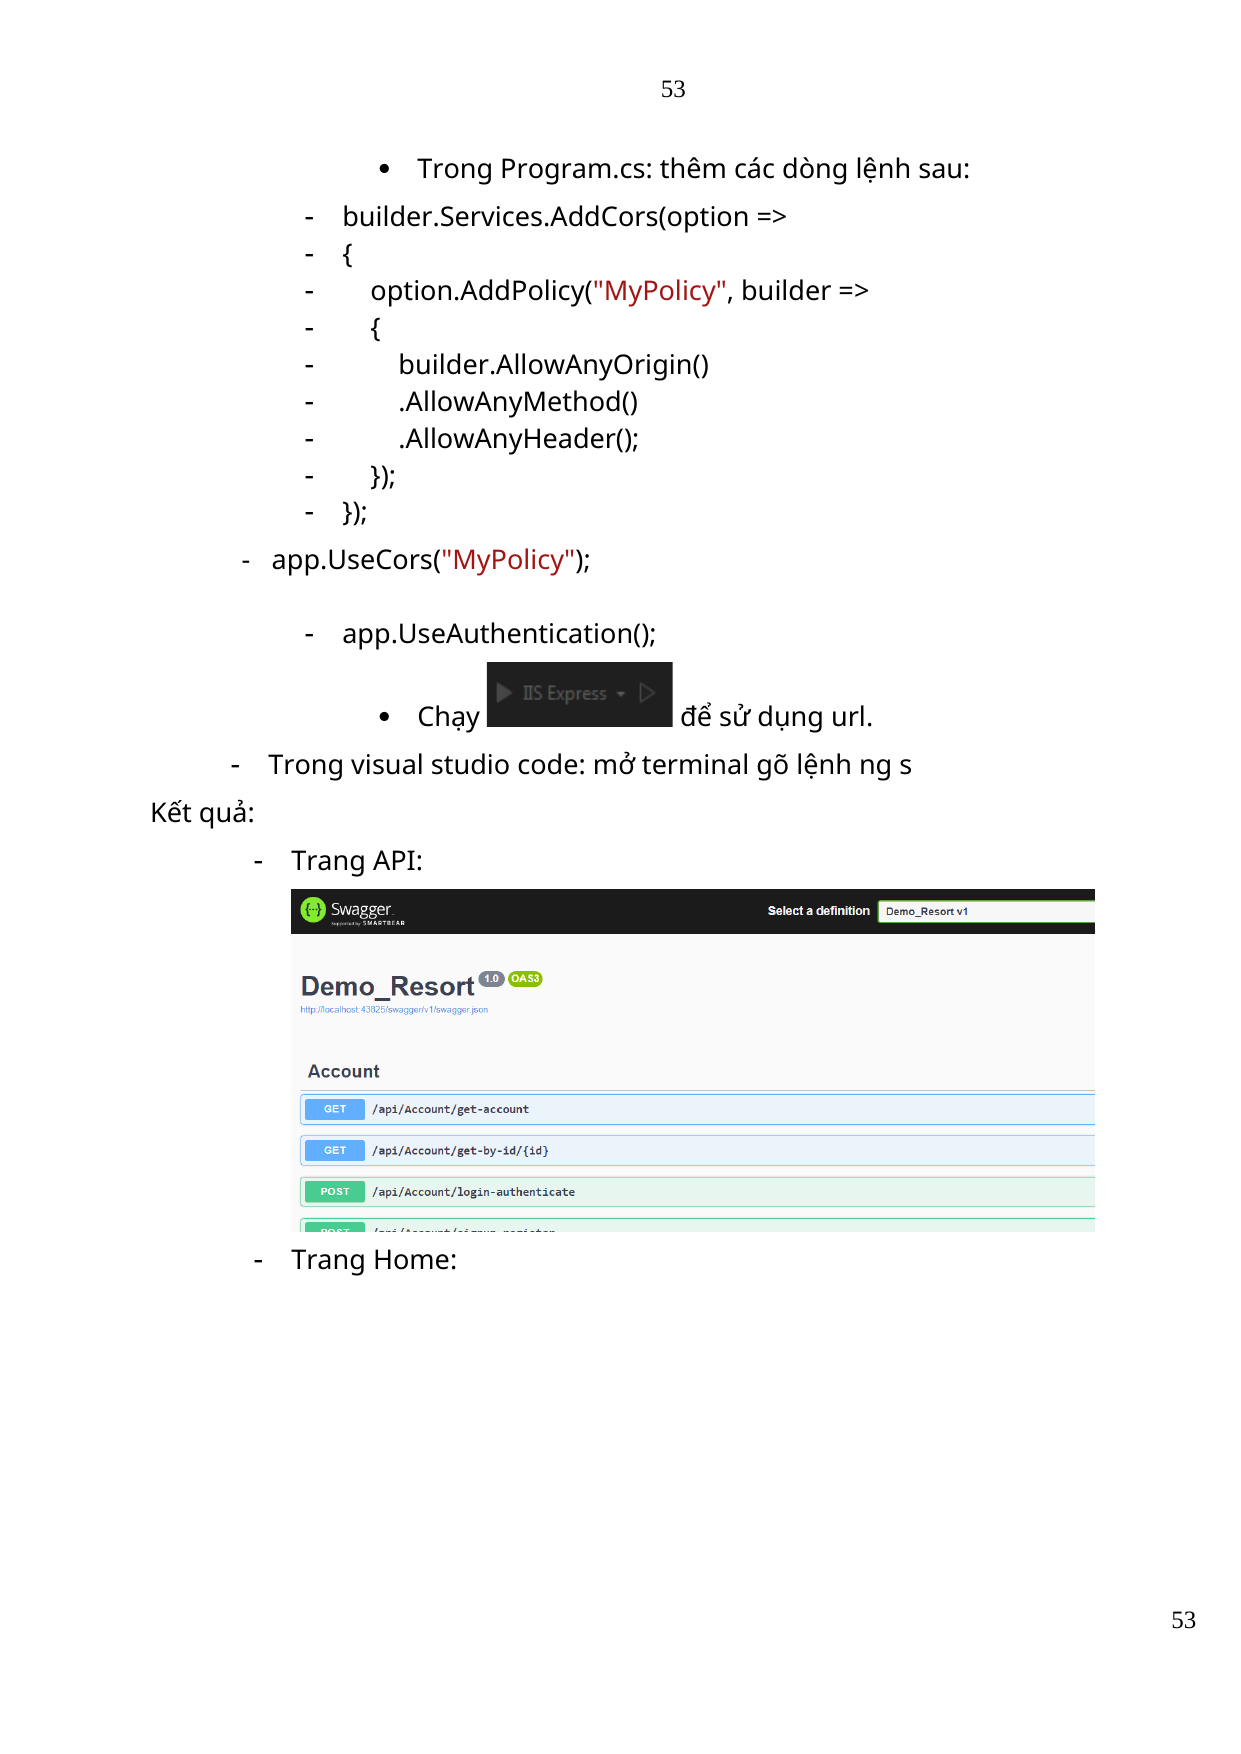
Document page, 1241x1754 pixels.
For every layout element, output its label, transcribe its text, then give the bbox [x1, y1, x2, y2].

list }); [304, 493, 1080, 530]
list Chạy để sử dụng url. [379, 662, 1080, 734]
list Trang API: [253, 841, 1080, 878]
list option.AddPolicy("MyPolicy", builder => [304, 272, 1196, 308]
list .AllowAnyHeader(); [304, 419, 1196, 456]
picture [291, 889, 1095, 1232]
list { [304, 235, 1196, 272]
list .AllowAnyMethod() [304, 382, 1196, 419]
text Kết quả: [150, 793, 1080, 830]
text - app.UseCors("MyPolicy"); [150, 541, 1196, 578]
picture [486, 662, 673, 727]
list { [304, 308, 1196, 345]
list app.UseAuthentication(); [304, 614, 1080, 651]
list }); [304, 456, 1196, 493]
list builder.AllowAnyOrigin() [304, 345, 1196, 382]
list Trong visual studio code: mở terminal gõ lệnh ng s [231, 746, 1080, 782]
list builder.Services.AddCors(option => [304, 198, 1196, 235]
list Trang Home: [253, 1240, 1080, 1277]
list Trong Program.cs: thêm các dòng lệnh sau: [379, 150, 1080, 187]
